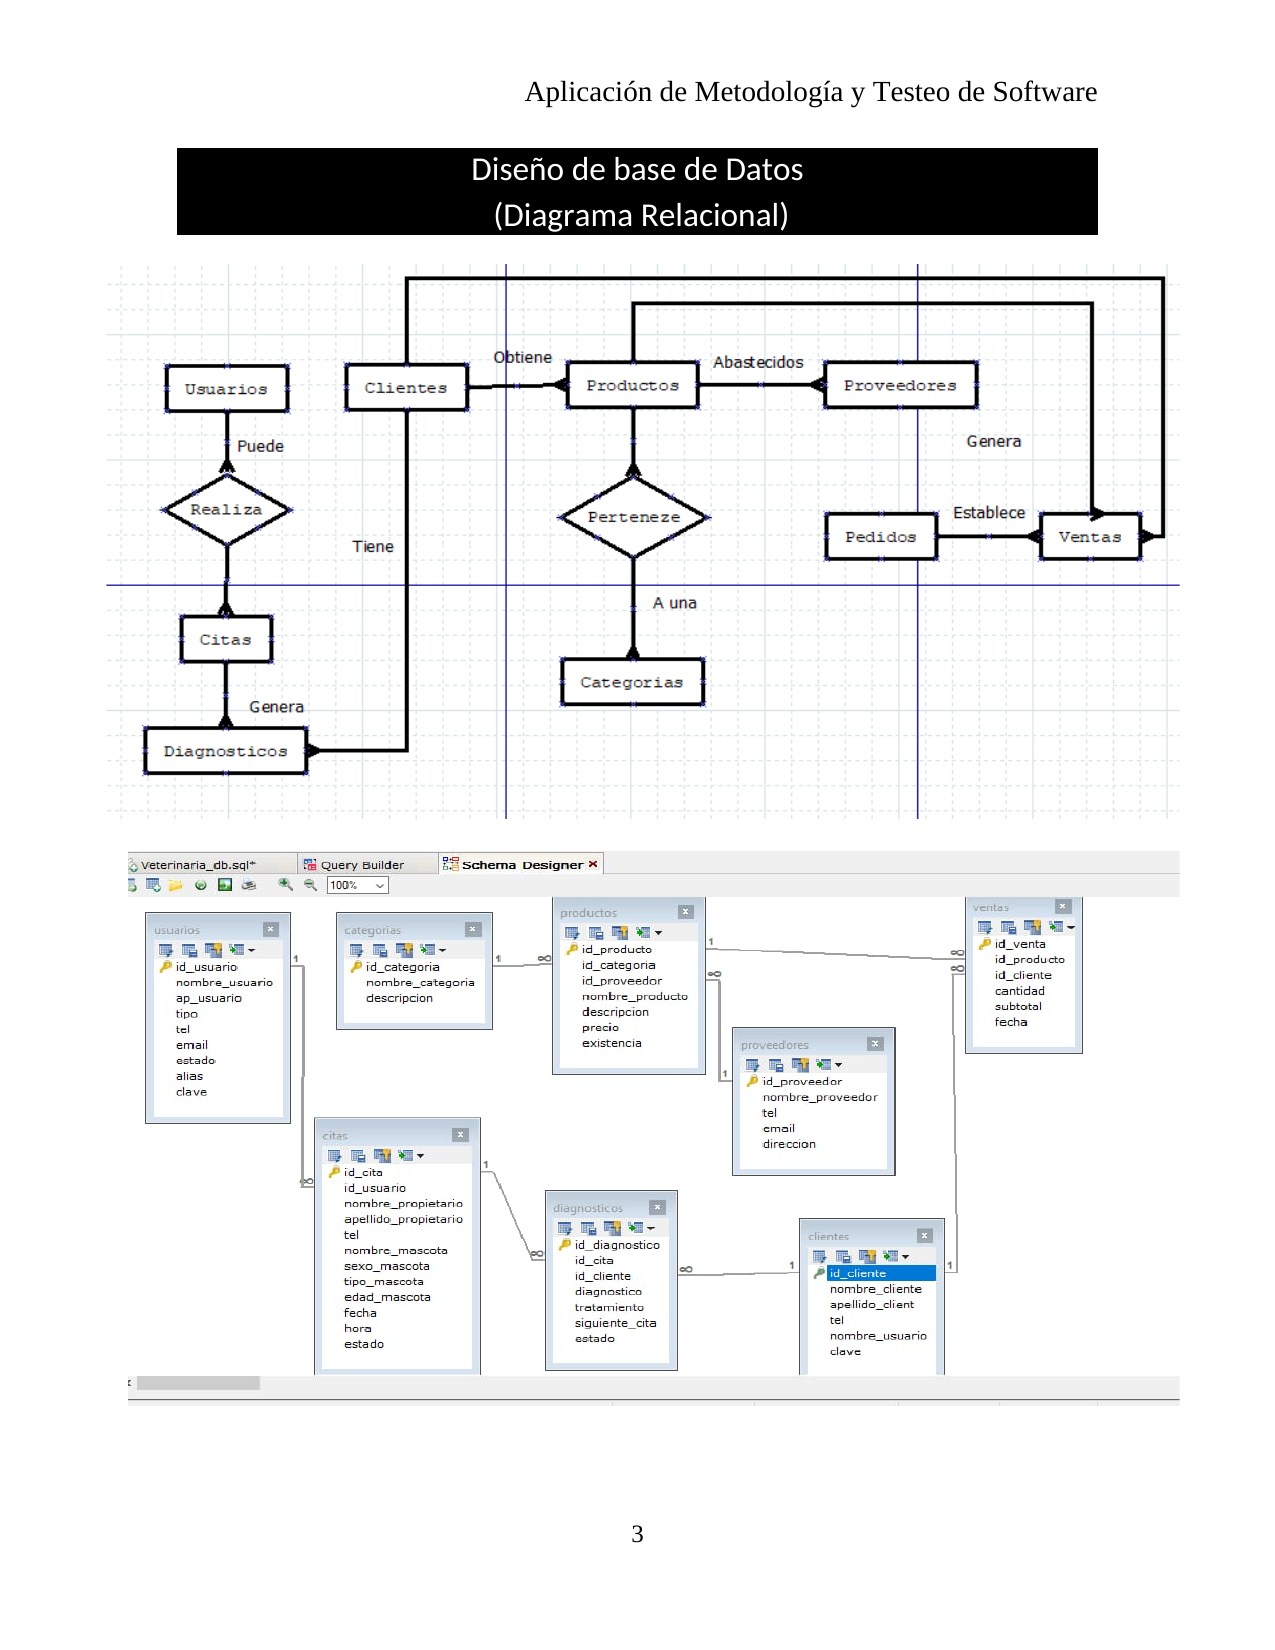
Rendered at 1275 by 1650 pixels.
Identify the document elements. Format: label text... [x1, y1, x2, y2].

picture [128, 851, 1180, 1406]
text (Diagrama Relacional) [177, 194, 1098, 235]
picture [106, 264, 1180, 819]
text Diseño de base de Datos [177, 148, 1098, 188]
